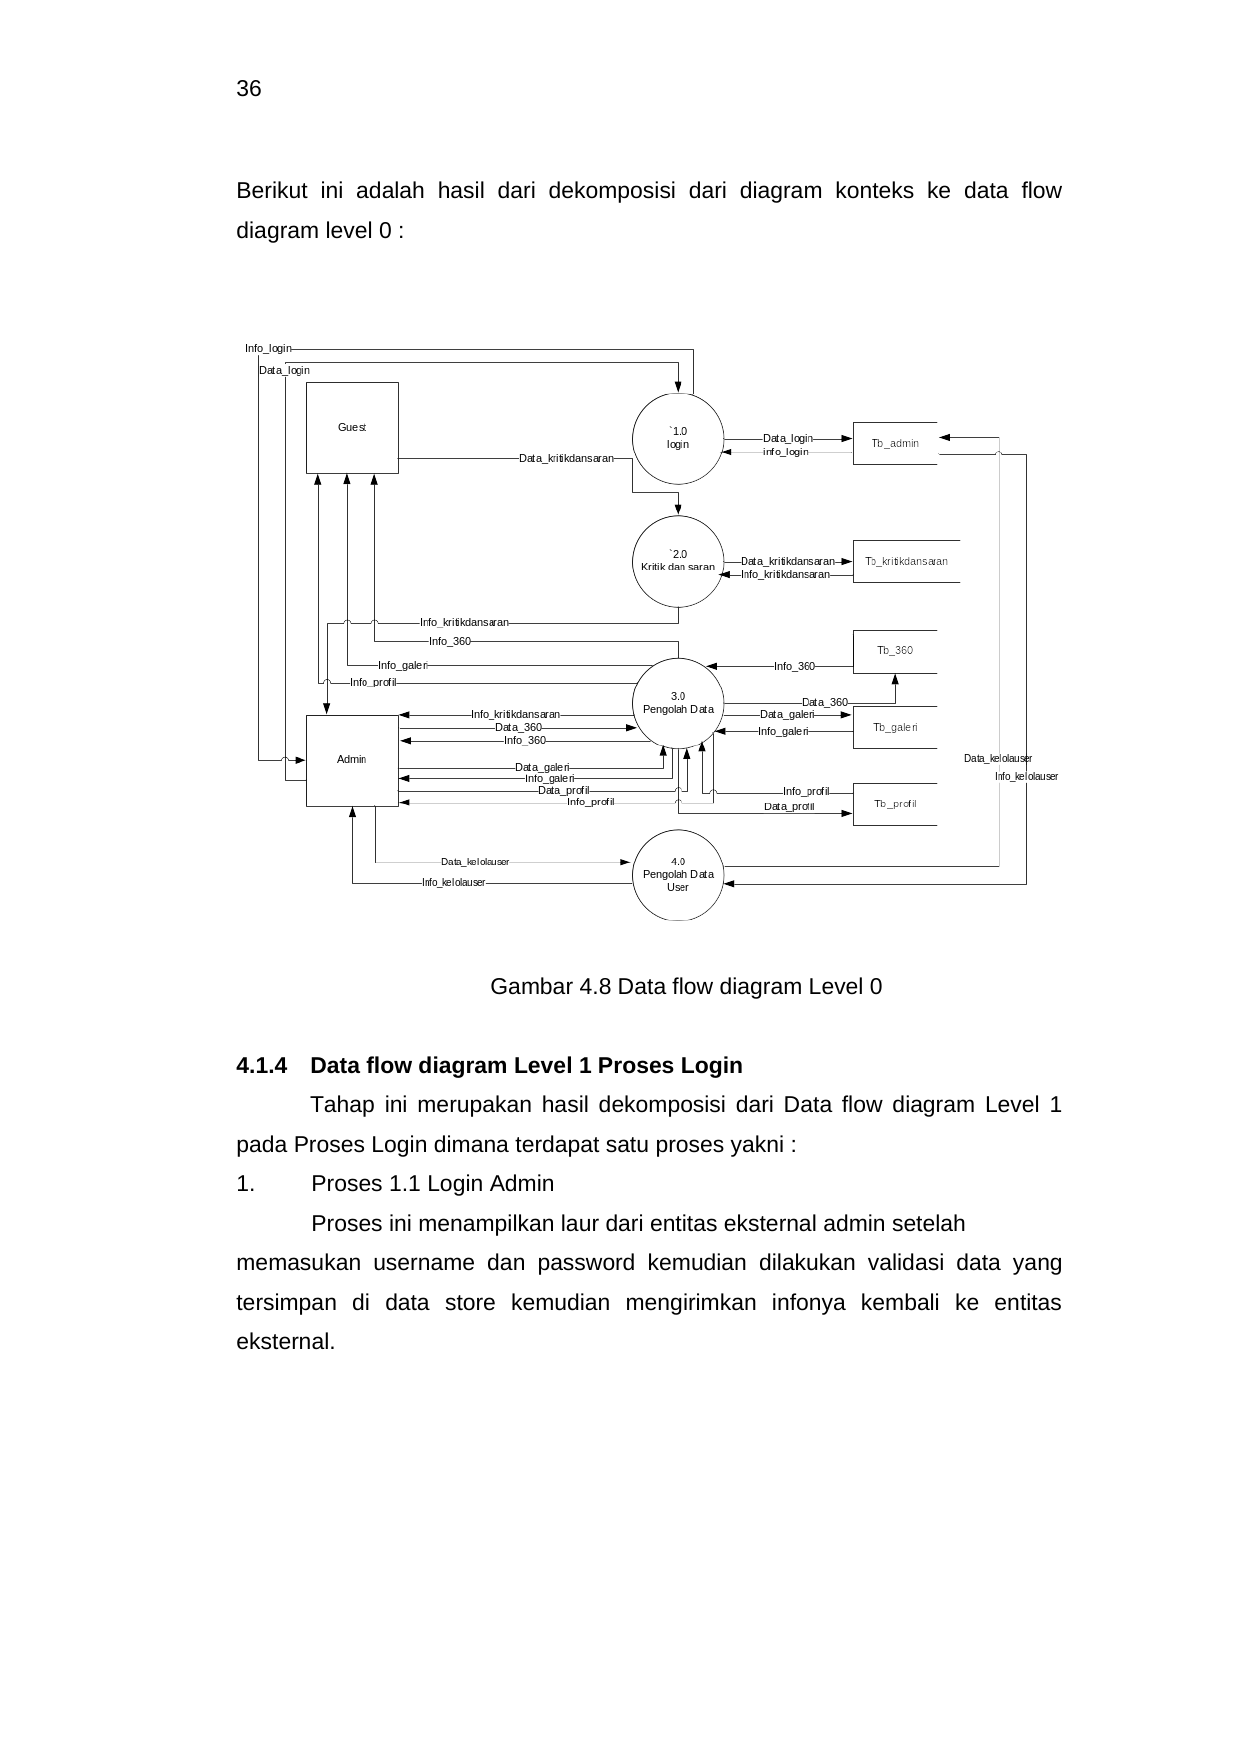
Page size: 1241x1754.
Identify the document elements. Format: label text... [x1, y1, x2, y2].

list Proses 1.1 Login Admin [236, 1170, 1063, 1197]
text memasukan username dan password kemudian dilakukan validasi data yang tersimpan di data store kemudian mengirimkan infonya kembali ke entitas eksternal. [236, 1249, 1063, 1355]
text Data flow diagram Level 1 Proses Login [236, 1052, 1063, 1078]
text Gambar 4.8 Data flow diagram Level 0 [236, 973, 1063, 999]
text Tahap ini merupakan hasil dekomposisi dari Data flow diagram Level 1 pada Proses Login dimana terdapat satu proses yakni : [236, 1091, 1063, 1157]
text Berikut ini adalah hasil dari dekomposisi dari diagram konteks ke data flow diagram level 0 : [236, 177, 1063, 243]
text Proses ini menampilkan laur dari entitas eksternal admin setelah [311, 1210, 1063, 1236]
